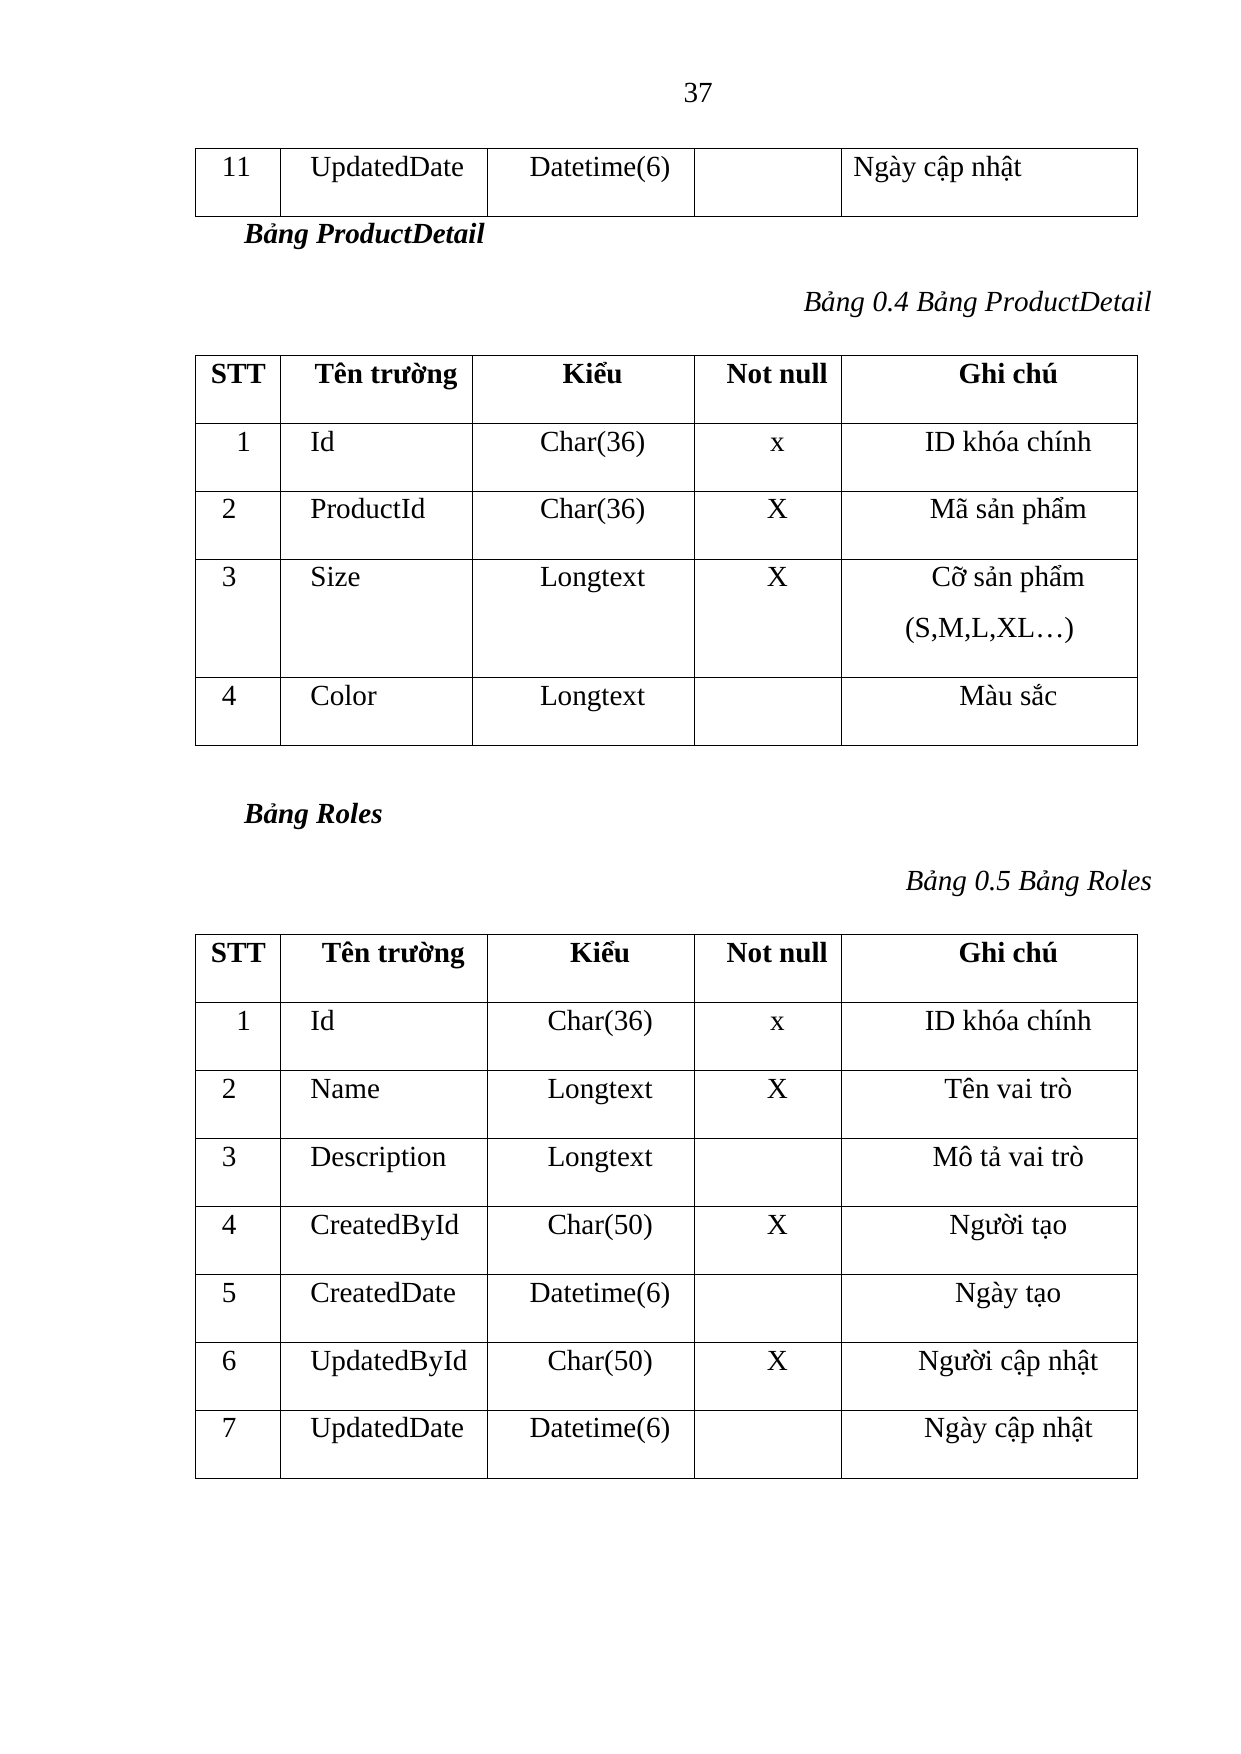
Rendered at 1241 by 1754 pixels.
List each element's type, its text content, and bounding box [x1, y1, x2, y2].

table_cell [695, 1139, 841, 1206]
table_cell Id [281, 1003, 487, 1070]
table_cell Longtext [473, 678, 694, 745]
table_cell Char(50) [488, 1207, 694, 1274]
table_cell [695, 1411, 841, 1477]
table_cell 11 [196, 149, 280, 216]
table_cell Char(36) [473, 424, 694, 491]
table_cell 1 [196, 1003, 280, 1070]
table_cell UpdatedById [281, 1343, 487, 1409]
table_cell [695, 1275, 841, 1342]
table_cell X [695, 560, 841, 677]
table_cell 4 [196, 678, 280, 745]
table_cell Datetime(6) [488, 1275, 694, 1342]
table_cell 7 [196, 1411, 280, 1477]
table_cell Longtext [488, 1139, 694, 1206]
table_cell Ngày cập nhật [842, 1411, 1137, 1477]
table_header Kiểu [488, 935, 694, 1002]
table_cell Longtext [473, 560, 694, 677]
table_cell Mã sản phẩm [842, 492, 1137, 558]
table_cell CreatedById [281, 1207, 487, 1274]
table_cell Ngày cập nhật [842, 149, 1137, 216]
table_cell Longtext [488, 1071, 694, 1138]
table_header STT [196, 935, 280, 1002]
table_header Kiểu [473, 356, 694, 423]
table_header Not null [695, 935, 841, 1002]
table_cell 5 [196, 1275, 280, 1342]
table_cell ProductId [281, 492, 472, 558]
text Bảng ProductDetail [207, 217, 1152, 250]
table_cell Màu sắc [842, 678, 1137, 745]
table_header Ghi chú [842, 356, 1137, 423]
text Bảng Roles [207, 796, 1152, 829]
table_header Ghi chú [842, 935, 1137, 1002]
table_cell x [695, 1003, 841, 1070]
table_cell Char(36) [488, 1003, 694, 1070]
table_cell Người cập nhật [842, 1343, 1137, 1409]
table_cell Char(36) [473, 492, 694, 558]
table_cell 6 [196, 1343, 280, 1409]
text Bảng 0.5 Bảng Roles [207, 863, 1152, 897]
table_cell [695, 149, 841, 216]
table_cell CreatedDate [281, 1275, 487, 1342]
table_cell 1 [196, 424, 280, 491]
table_cell X [695, 1343, 841, 1409]
table_cell x [695, 424, 841, 491]
table_cell UpdatedDate [281, 149, 487, 216]
table_cell Datetime(6) [488, 1411, 694, 1477]
table_cell Id [281, 424, 472, 491]
table_cell 3 [196, 1139, 280, 1206]
table_header Not null [695, 356, 841, 423]
table_cell 4 [196, 1207, 280, 1274]
table_cell Description [281, 1139, 487, 1206]
table_cell Người tạo [842, 1207, 1137, 1274]
table_cell Tên vai trò [842, 1071, 1137, 1138]
table_cell X [695, 1071, 841, 1138]
table_cell 2 [196, 492, 280, 558]
table_cell Cỡ sản phẩm (S,M,L,XL…) [842, 560, 1137, 677]
table_cell X [695, 492, 841, 558]
table_header Tên trường [281, 935, 487, 1002]
table_cell Mô tả vai trò [842, 1139, 1137, 1206]
table_cell Name [281, 1071, 487, 1138]
table_cell UpdatedDate [281, 1411, 487, 1477]
table_cell Ngày tạo [842, 1275, 1137, 1342]
text Bảng 0.4 Bảng ProductDetail [207, 284, 1152, 317]
table_cell Size [281, 560, 472, 677]
table_header STT [196, 356, 280, 423]
table_header Tên trường [281, 356, 472, 423]
table_cell 3 [196, 560, 280, 677]
table_cell 2 [196, 1071, 280, 1138]
table_cell [695, 678, 841, 745]
table_cell ID khóa chính [842, 1003, 1137, 1070]
table_cell ID khóa chính [842, 424, 1137, 491]
table_cell Datetime(6) [488, 149, 694, 216]
table_cell Color [281, 678, 472, 745]
table_cell X [695, 1207, 841, 1274]
table_cell Char(50) [488, 1343, 694, 1409]
